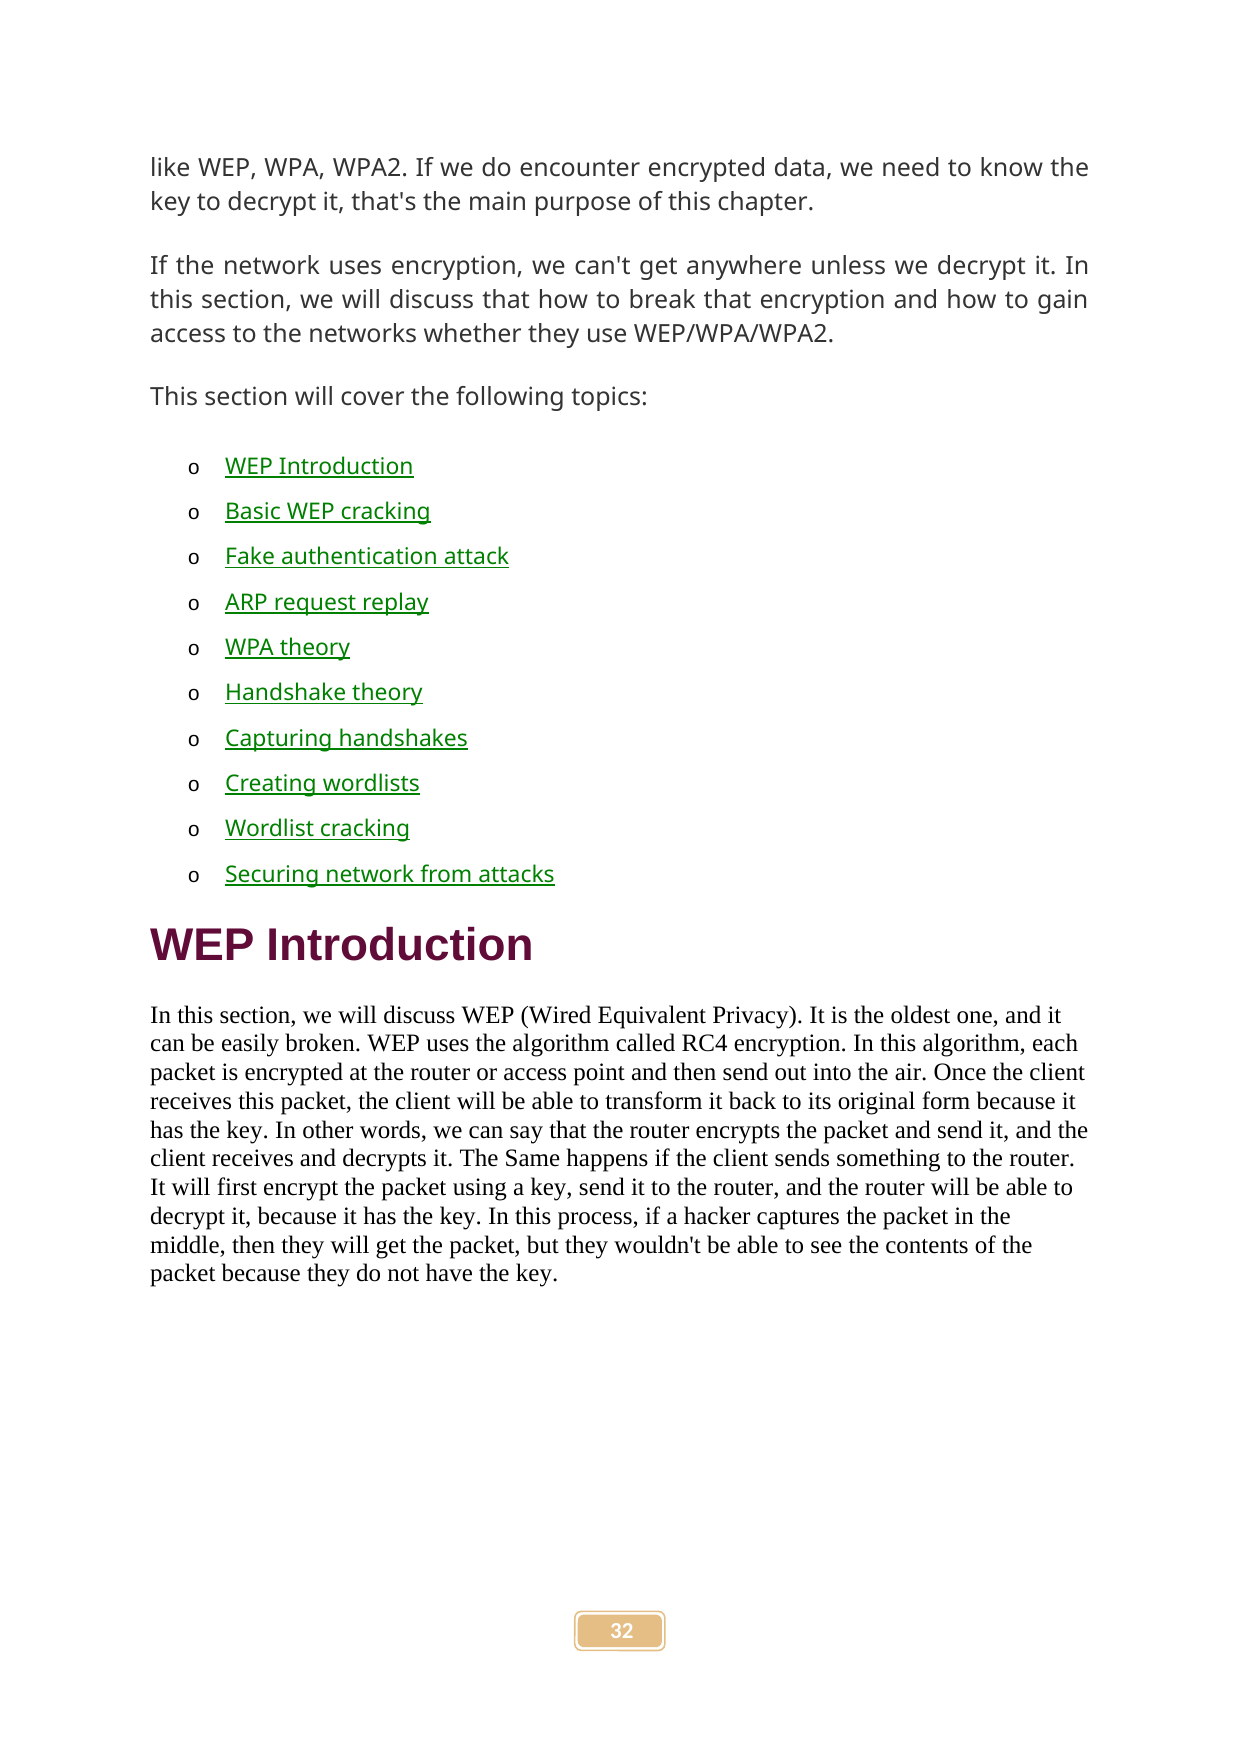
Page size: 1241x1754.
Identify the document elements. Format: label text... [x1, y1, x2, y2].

subtitle WEP Introduction [150, 918, 1090, 971]
list WPA theory [187, 623, 1090, 662]
text In this section, we will discuss WEP (Wired Equivalent Privacy). It is the oldest one, and it can be easily broken. WEP uses the algorithm called RC4 encryption. In this algorithm, each packet is encrypted at the router or access point and then send out into the air. Once the client receives this packet, the client will be able to transform it back to its original form because it has the key. In other words, we can say that the router encrypts the packet and send it, and the client receives and decrypts it. The Same happens if the client sends something to the router. It will first encrypt the packet using a key, send it to the router, and the router will be able to decrypt it, because it has the key. In this process, if a hacker captures the packet in the middle, then they will get the packet, but they wouldn't be able to see the contents of the packet because they do not have the key. [150, 1000, 1090, 1287]
text If the network uses encryption, we can't get anywhere unless we decrypt it. In this section, we will discuss that how to break that encryption and how to gain access to the networks whether they use WEP/WPA/WPA2. [150, 247, 1090, 349]
list Creating wordlists [187, 759, 1090, 798]
list Securing network from attacks [187, 850, 1090, 889]
list Capturing handshakes [187, 714, 1090, 753]
list Fake authentication attack [187, 532, 1090, 572]
list ARP request replay [187, 578, 1090, 617]
list Basic WEP cracking [187, 487, 1090, 526]
text This section will cover the following topics: [150, 379, 1090, 413]
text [150, 150, 1090, 218]
list Wordlist cracking [187, 804, 1090, 843]
list WEP Introduction [187, 442, 1090, 481]
list Handshake theory [187, 668, 1090, 707]
